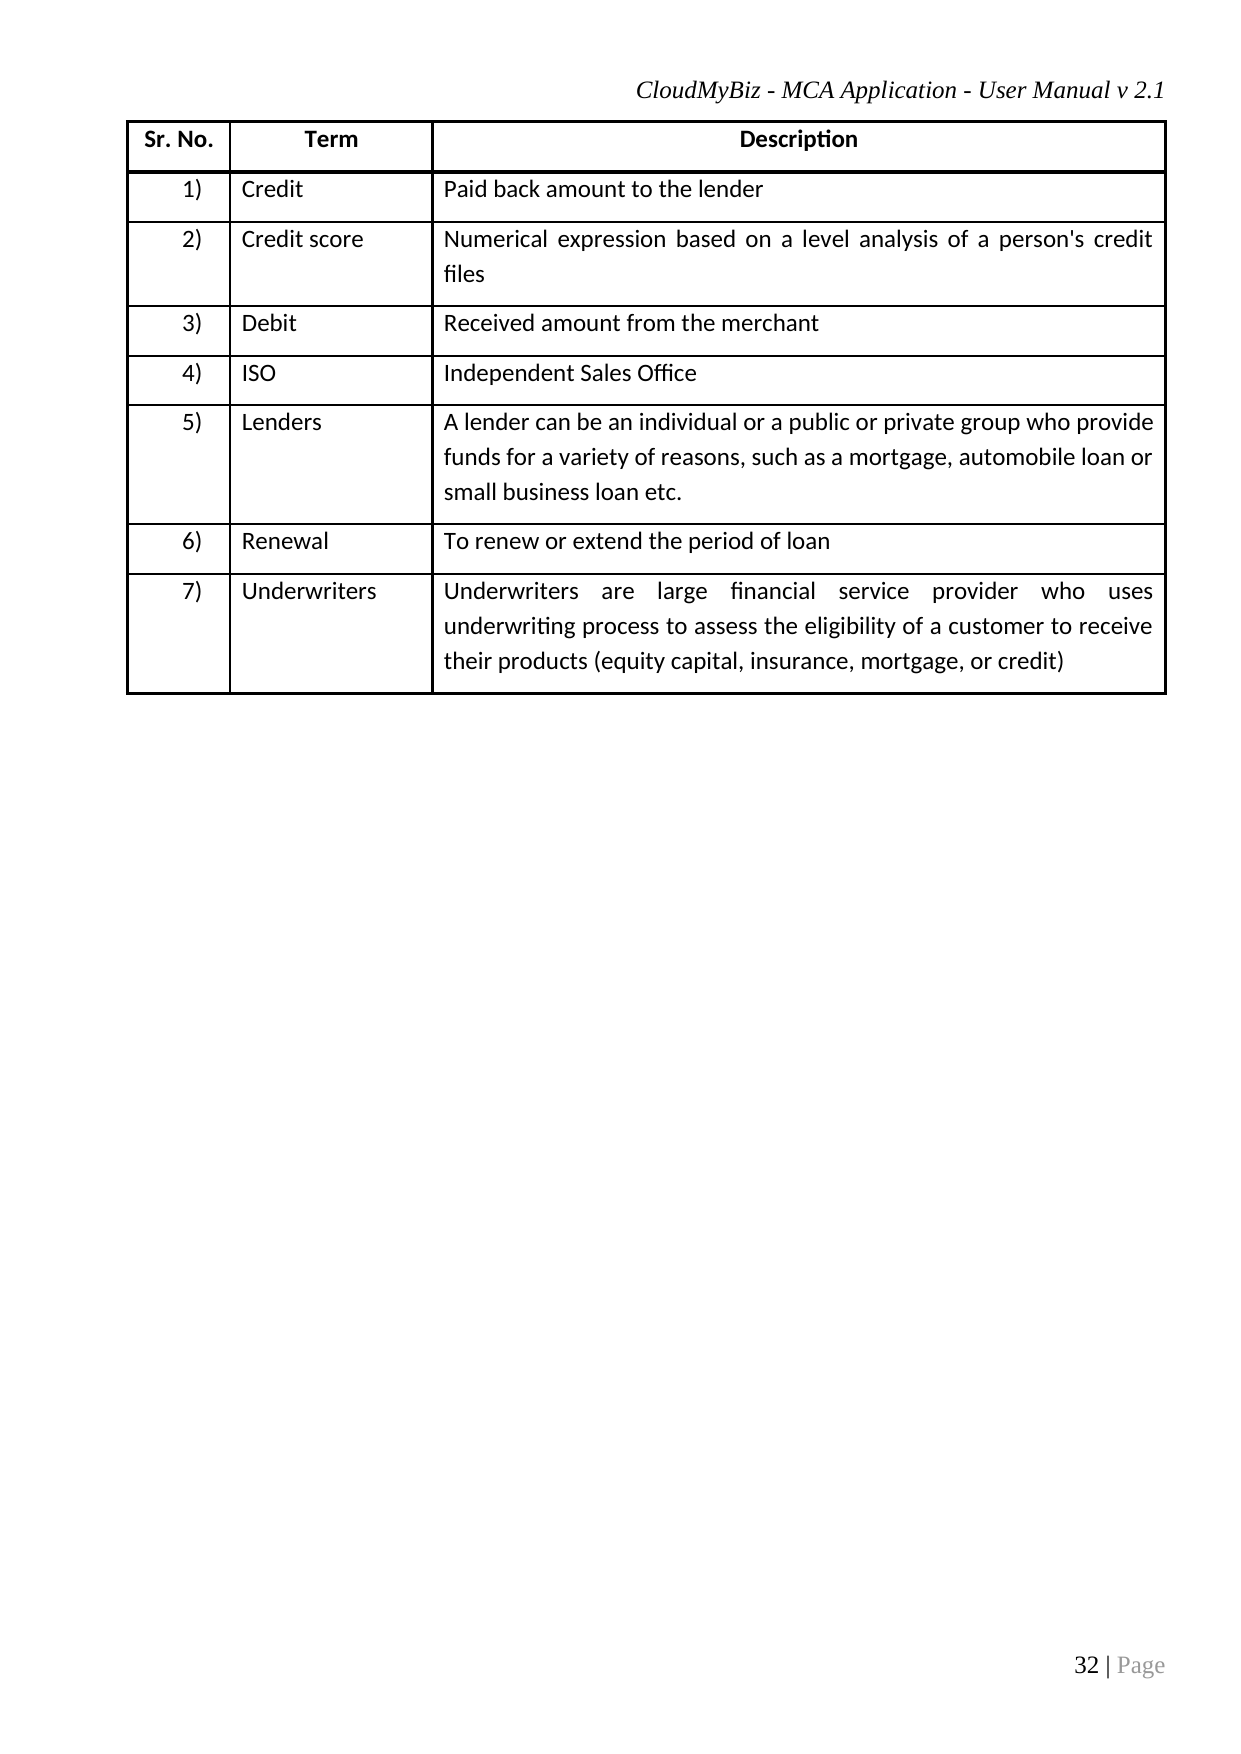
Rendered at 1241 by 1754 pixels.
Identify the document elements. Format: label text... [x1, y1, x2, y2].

table_cell Numerical expression based on a level analysis of a person's credit files [434, 223, 1164, 305]
table_cell [129, 223, 229, 305]
table_cell Underwriters are large financial service provider who uses underwriting process to assess the eligibility of a customer to receive their products (equity capital, insurance, mortgage, or credit) [434, 575, 1164, 692]
table_cell A lender can be an individual or a public or private group who provide funds for a variety of reasons, such as a mortgage, automobile loan or small business loan etc. [434, 406, 1164, 523]
table_header Sr. No. [129, 123, 229, 170]
table_cell Credit score [231, 223, 431, 305]
table_cell [129, 174, 229, 221]
table_header Term [231, 123, 431, 170]
table_cell [129, 357, 229, 404]
table_cell Independent Sales Office [434, 357, 1164, 404]
table_cell Credit [231, 174, 431, 221]
table_cell [129, 406, 229, 523]
table_cell ISO [231, 357, 431, 404]
table_cell Paid back amount to the lender [434, 174, 1164, 221]
table_header Description [434, 123, 1164, 170]
table_cell [129, 307, 229, 354]
table_cell [129, 575, 229, 692]
table_cell Underwriters [231, 575, 431, 692]
table_cell Received amount from the merchant [434, 307, 1164, 354]
table_cell To renew or extend the period of loan [434, 525, 1164, 573]
table_cell Lenders [231, 406, 431, 523]
table_cell Debit [231, 307, 431, 354]
table_cell Renewal [231, 525, 431, 573]
table_cell [129, 525, 229, 573]
